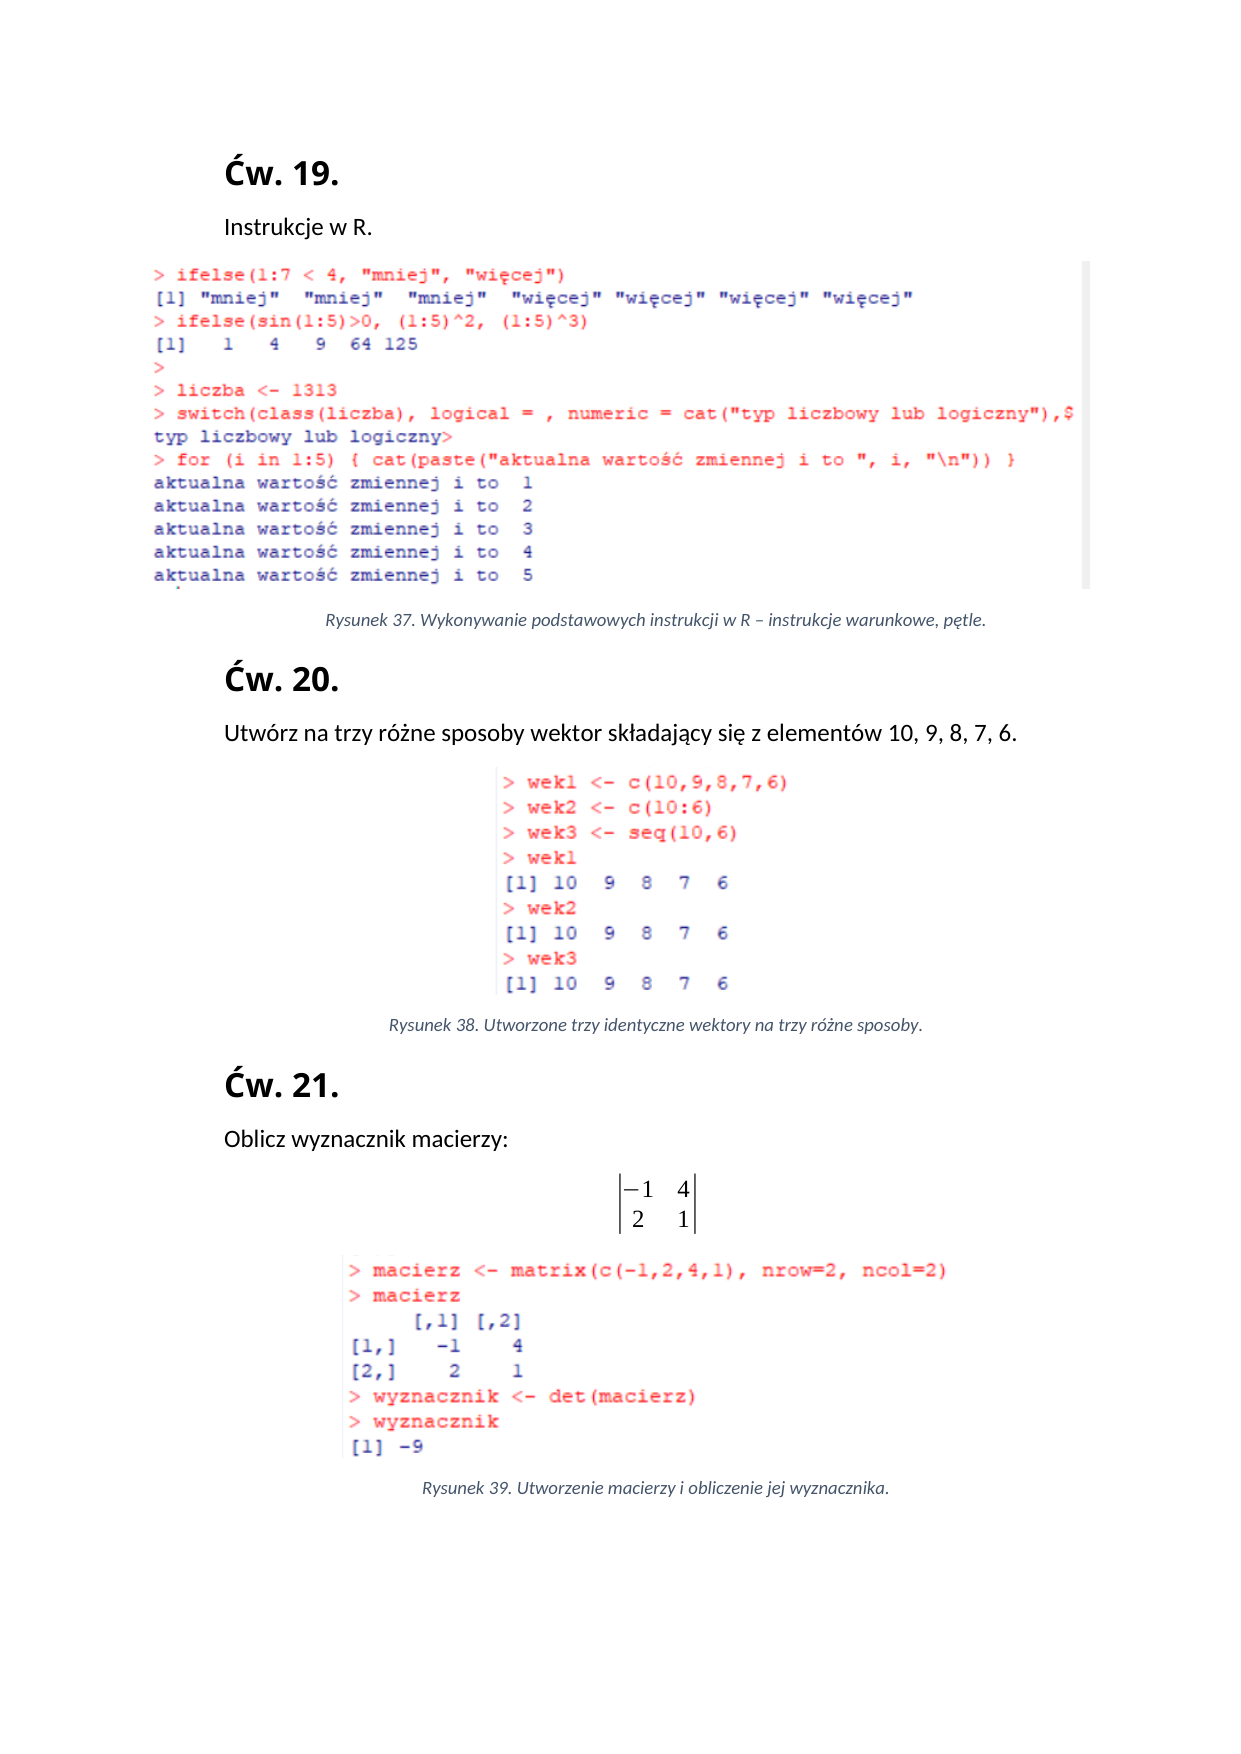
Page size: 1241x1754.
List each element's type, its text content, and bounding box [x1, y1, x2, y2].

picture [150, 261, 1091, 589]
subtitle Ćw. 20. [150, 656, 1090, 701]
text Instrukcje w R. [150, 211, 1090, 242]
subtitle Ćw. 21. [150, 1062, 1090, 1107]
text Oblicz wyznacznik macierzy: [150, 1123, 1090, 1153]
picture [342, 1255, 973, 1458]
subtitle Ćw. 19. [150, 150, 1090, 195]
text Utwórz na trzy różne sposoby wektor składający się z elementów 10, 9, 8, 7, 6. [150, 717, 1090, 748]
picture [495, 767, 819, 995]
